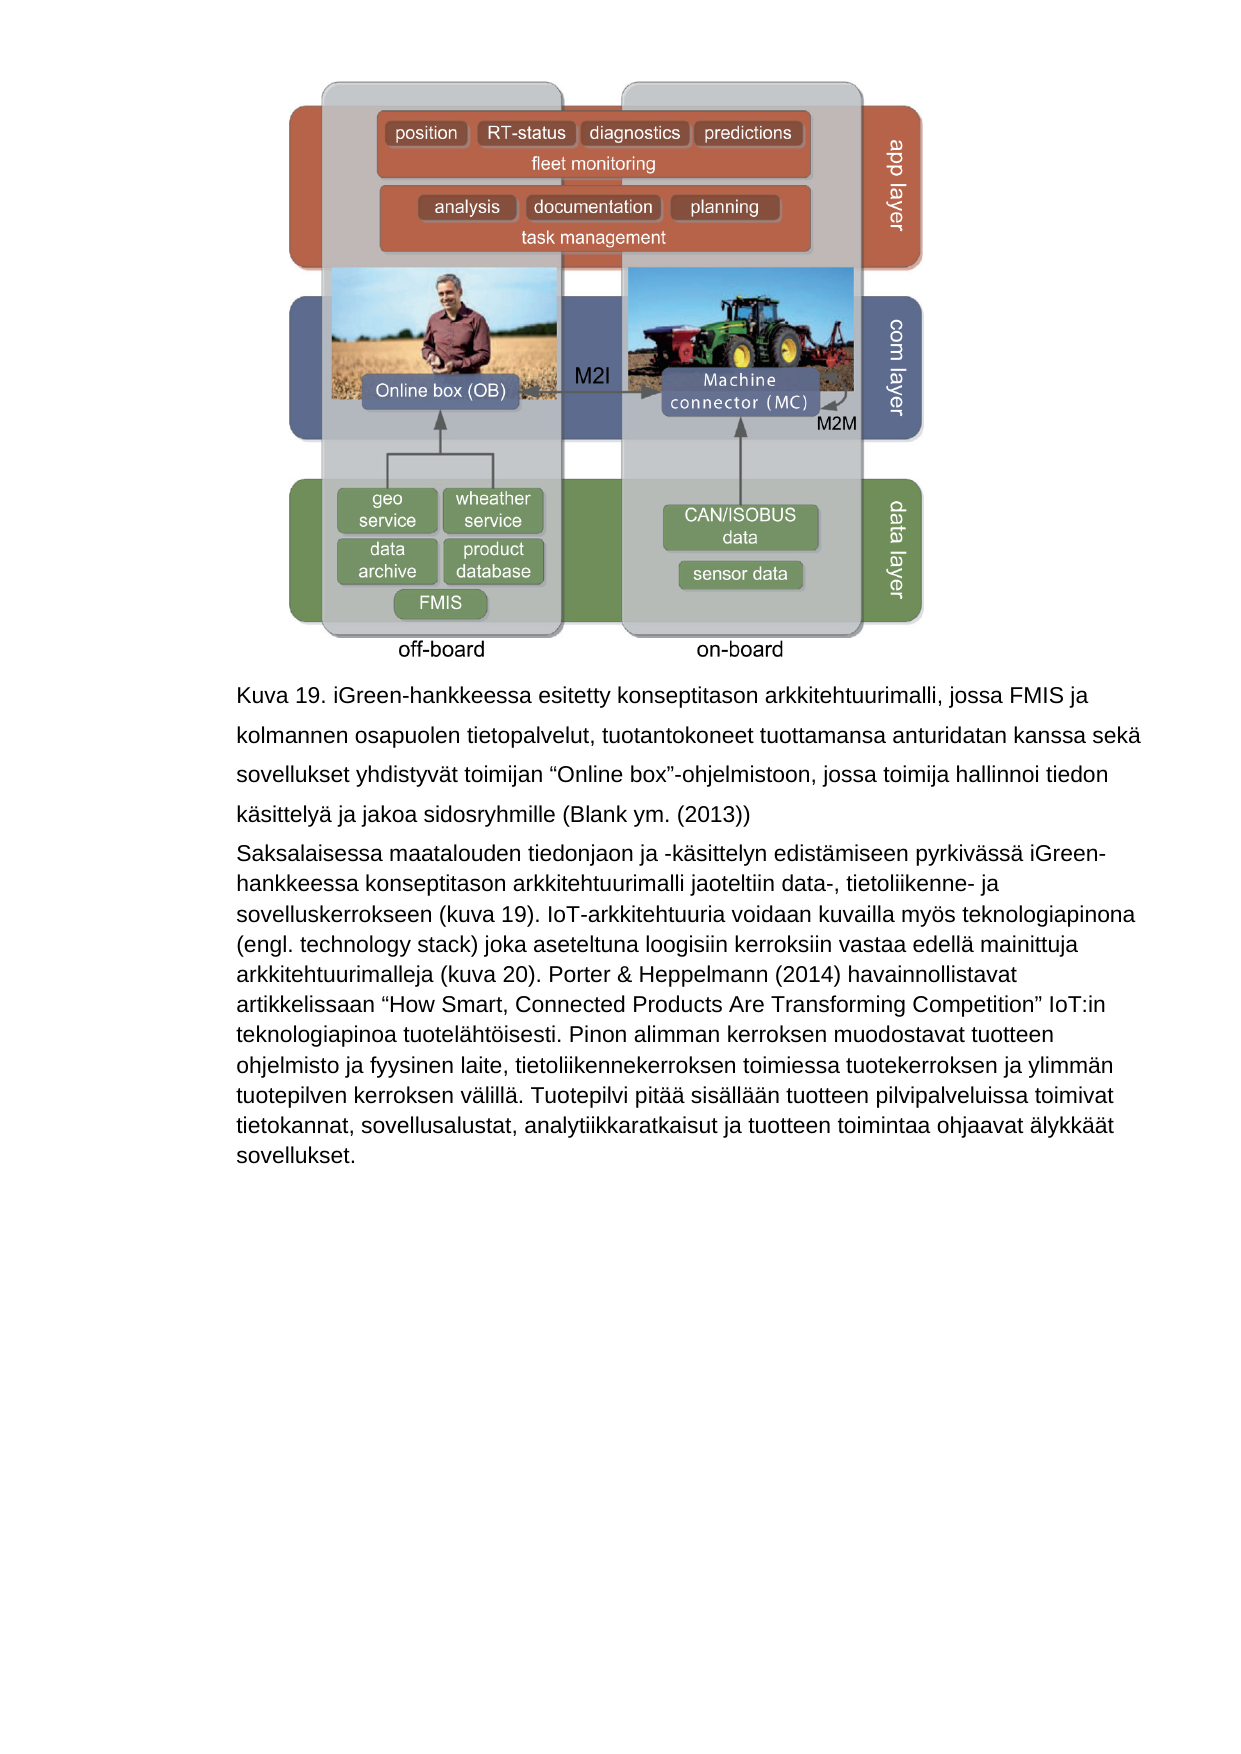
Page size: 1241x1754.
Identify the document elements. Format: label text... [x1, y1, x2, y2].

text Saksalaisessa maatalouden tiedonjaon ja -käsittelyn edistämiseen pyrkivässä iGreen-hankkeessa konseptitason arkkitehtuurimalli jaoteltiin data-, tietoliikenne- ja sovelluskerrokseen (kuva 19). IoT-arkkitehtuuria voidaan kuvailla myös teknologiapinona (engl. technology stack) joka aseteltuna loogisiin kerroksiin vastaa edellä mainittuja arkkitehtuurimalleja (kuva 20). Porter & Heppelmann (2014) havainnollistavat artikkelissaan “How Smart, Connected Products Are Transforming Competition” IoT:in teknologiapinoa tuotelähtöisesti. Pinon alimman kerroksen muodostavat tuotteen ohjelmisto ja fyysinen laite, tietoliikennekerroksen toimiessa tuotekerroksen ja ylimmän tuotepilven kerroksen välillä. Tuotepilvi pitää sisällään tuotteen pilvipalveluissa toimivat tietokannat, sovellusalustat, analytiikkaratkaisut ja tuotteen toimintaa ohjaavat älykkäät sovellukset. [236, 840, 1152, 1168]
picture [255, 59, 964, 669]
